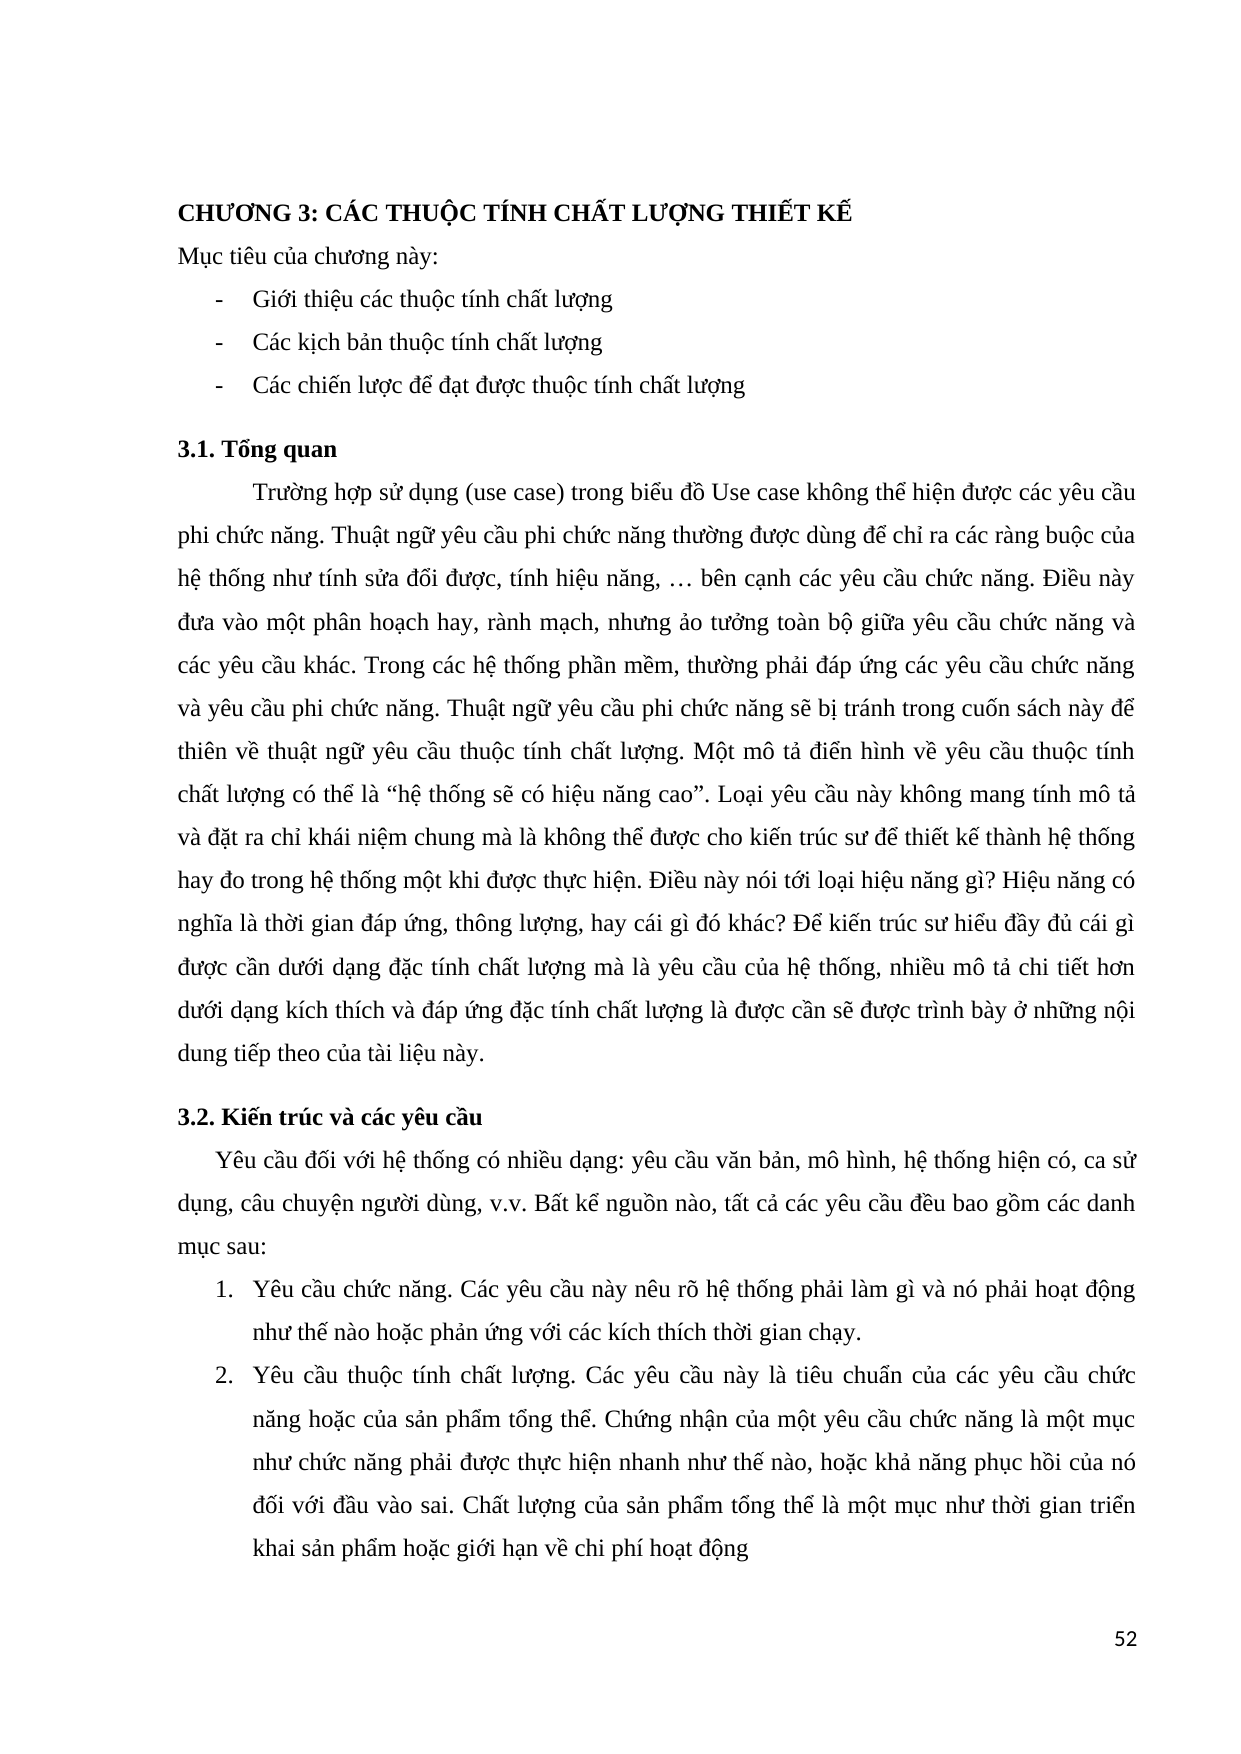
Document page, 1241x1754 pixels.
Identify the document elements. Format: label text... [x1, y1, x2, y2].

text Yêu cầu đối với hệ thống có nhiều dạng: yêu cầu văn bản, mô hình, hệ thống hiện có, ca sử dụng, câu chuyện người dùng, v.v. Bất kể nguồn nào, tất cả các yêu cầu đều bao gồm các danh mục sau: [177, 1145, 1137, 1260]
text Trường hợp sử dụng (use case) trong biểu đồ Use case không thể hiện được các yêu cầu phi chức năng. Thuật ngữ yêu cầu phi chức năng thường được dùng để chỉ ra các ràng buộc của hệ thống như tính sửa đổi được, tính hiệu năng, … bên cạnh các yêu cầu chức năng. Điều này đưa vào một phân hoạch hay, rành mạch, nhưng ảo tưởng toàn bộ giữa yêu cầu chức năng và các yêu cầu khác. Trong các hệ thống phần mềm, thường phải đáp ứng các yêu cầu chức năng và yêu cầu phi chức năng. Thuật ngữ yêu cầu phi chức năng sẽ bị tránh trong cuốn sách này để thiên về thuật ngữ yêu cầu thuộc tính chất lượng. Một mô tả điển hình về yêu cầu thuộc tính chất lượng có thể là “hệ thống sẽ có hiệu năng cao”. Loại yêu cầu này không mang tính mô tả và đặt ra chỉ khái niệm chung mà là không thể được cho kiến trúc sư để thiết kế thành hệ thống hay đo trong hệ thống một khi được thực hiện. Điều này nói tới loại hiệu năng gì? Hiệu năng có nghĩa là thời gian đáp ứng, thông lượng, hay cái gì đó khác? Để kiến trúc sư hiểu đầy đủ cái gì được cần dưới dạng đặc tính chất lượng mà là yêu cầu của hệ thống, nhiều mô tả chi tiết hơn dưới dạng kích thích và đáp ứng đặc tính chất lượng là được cần sẽ được trình bày ở những nội dung tiếp theo của tài liệu này. [177, 477, 1137, 1067]
list Giới thiệu các thuộc tính chất lượng [215, 284, 1137, 313]
list Yêu cầu chức năng. Các yêu cầu này nêu rõ hệ thống phải làm gì và nó phải hoạt động như thế nào hoặc phản ứng với các kích thích thời gian chạy. [215, 1274, 1137, 1346]
text Mục tiêu của chương này: [177, 241, 1137, 269]
list Các kịch bản thuộc tính chất lượng [215, 327, 1137, 356]
list Các chiến lược để đạt được thuộc tính chất lượng [215, 370, 1137, 399]
subtitle 3.1. Tổng quan [177, 434, 1137, 463]
list Yêu cầu thuộc tính chất lượng. Các yêu cầu này là tiêu chuẩn của các yêu cầu chức năng hoặc của sản phẩm tổng thể. Chứng nhận của một yêu cầu chức năng là một mục như chức năng phải được thực hiện nhanh như thế nào, hoặc khả năng phục hồi của nó đối với đầu vào sai. Chất lượng của sản phẩm tổng thể là một mục như thời gian triển khai sản phẩm hoặc giới hạn về chi phí hoạt động [215, 1361, 1137, 1562]
subtitle 3.2. Kiến trúc và các yêu cầu [177, 1102, 1137, 1131]
subtitle CHƯƠNG 3: CÁC THUỘC TÍNH CHẤT LƯỢNG THIẾT KẾ [177, 198, 1137, 226]
